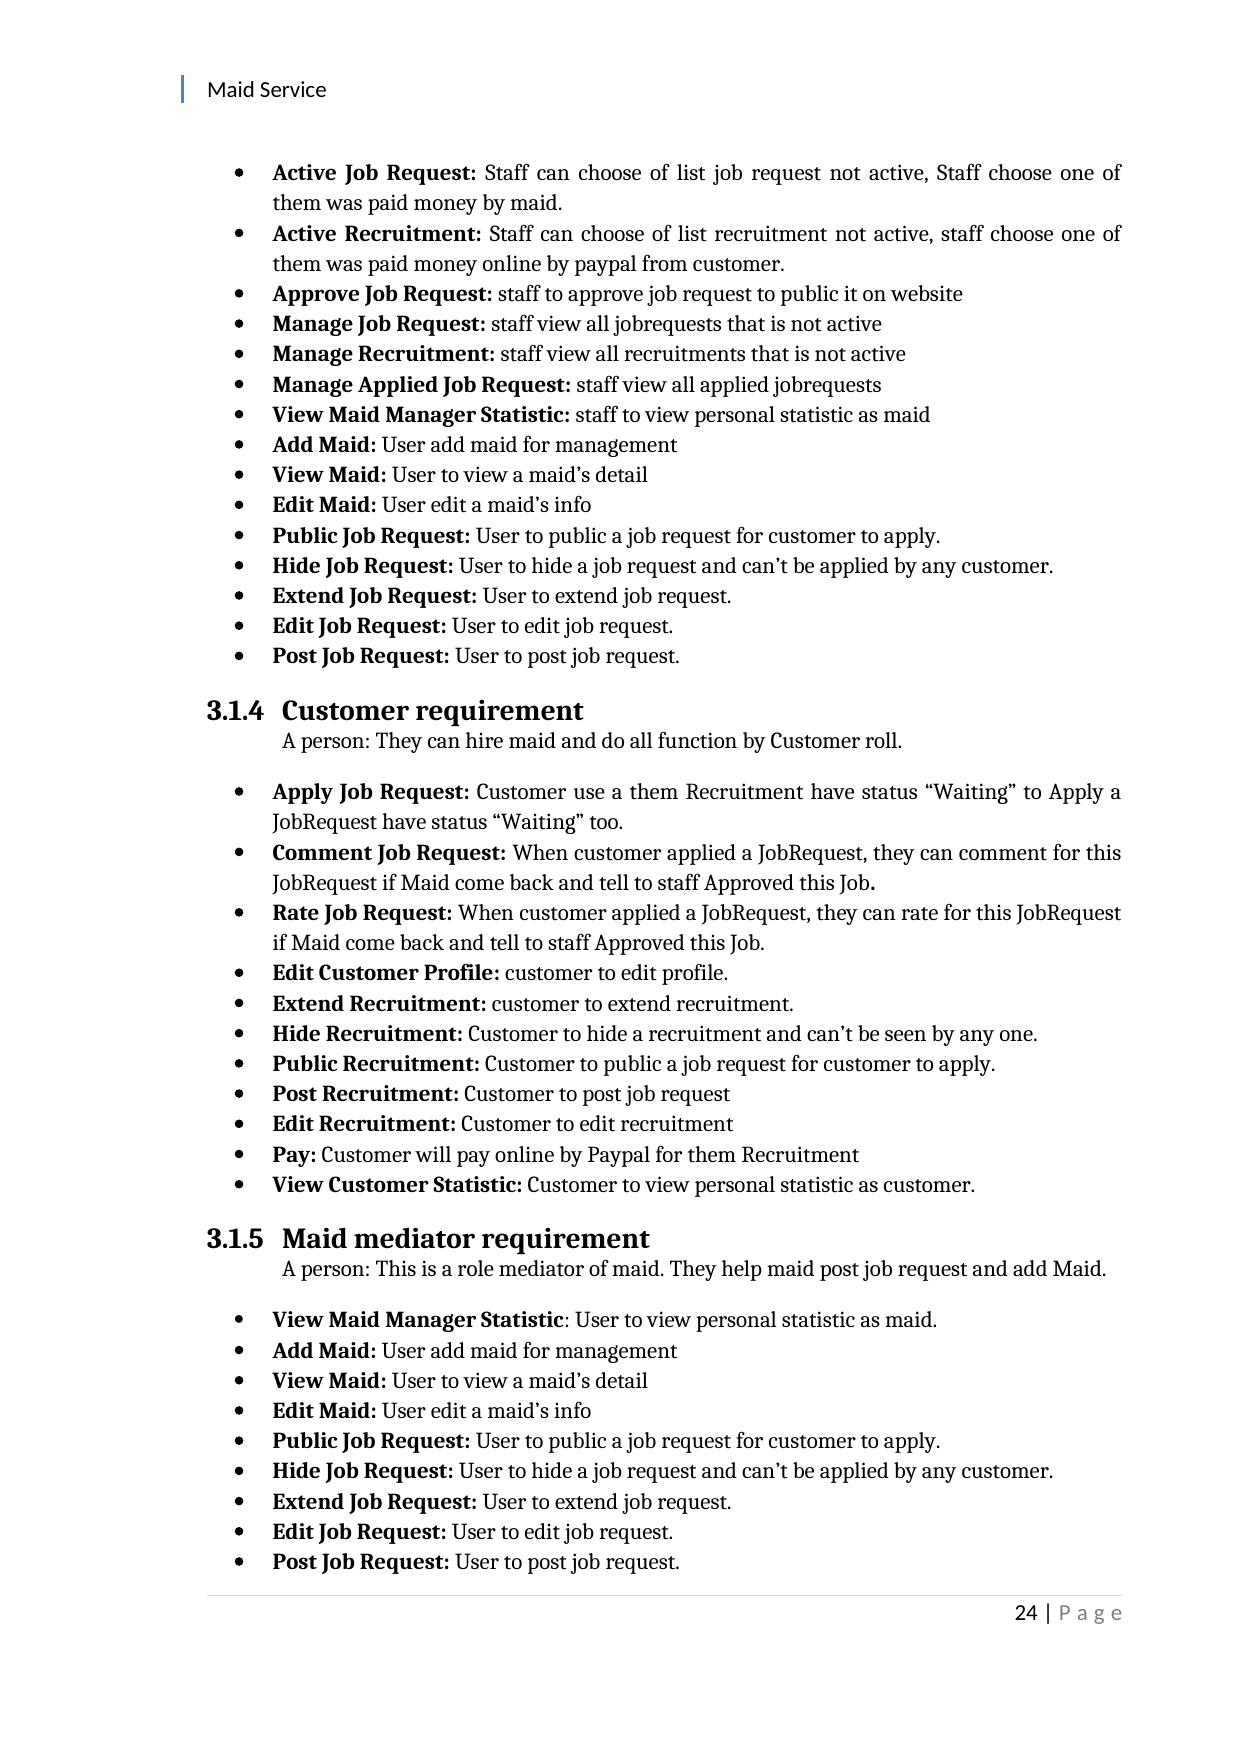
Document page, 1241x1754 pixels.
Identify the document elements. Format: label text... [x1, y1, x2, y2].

list Post Job Request: User to post job request. [235, 1549, 1122, 1575]
list View Maid: User to view a maid’s detail [235, 462, 1122, 488]
text A person: They can hire maid and do all function by Customer roll. [230, 728, 1122, 754]
subtitle Customer requirement [207, 694, 1122, 728]
list Edit Job Request: User to edit job request. [235, 613, 1122, 639]
list Public Job Request: User to public a job request for customer to apply. [235, 522, 1122, 549]
list Manage Recruitment: staff view all recruitments that is not active [235, 341, 1122, 367]
list Manage Applied Job Request: staff view all applied jobrequests [235, 371, 1122, 398]
list Edit Maid: User edit a maid’s info [235, 1398, 1122, 1424]
list Approve Job Request: staff to approve job request to public it on website [235, 281, 1122, 307]
list Edit Job Request: User to edit job request. [235, 1519, 1122, 1545]
list View Maid Manager Statistic: staff to view personal statistic as maid [235, 402, 1122, 428]
list Active Job Request: Staff can choose of list job request not active, Staff choose one of them was paid money by maid. [235, 160, 1122, 216]
list Post Job Request: User to post job request. [235, 643, 1122, 669]
list Manage Job Request: staff view all jobrequests that is not active [235, 311, 1122, 337]
list View Maid Manager Statistic: User to view personal statistic as maid. [235, 1307, 1122, 1333]
subtitle Maid mediator requirement [207, 1223, 1122, 1256]
list Hide Job Request: User to hide a job request and can’t be applied by any customer. [235, 1458, 1122, 1484]
list Public Job Request: User to public a job request for customer to apply. [235, 1428, 1122, 1454]
list View Maid: User to view a maid’s detail [235, 1368, 1122, 1394]
list Pay: Customer will pay online by Paypal for them Recruitment [235, 1141, 1122, 1168]
list Edit Customer Profile: customer to edit profile. [235, 960, 1122, 986]
list Hide Job Request: User to hide a job request and can’t be applied by any customer. [235, 553, 1122, 579]
list Apply Job Request: Customer use a them Recruitment have status “Waiting” to Apply a JobRequest have status “Waiting” too. [235, 779, 1122, 835]
list Add Maid: User add maid for management [235, 432, 1122, 458]
list Extend Job Request: User to extend job request. [235, 1488, 1122, 1515]
list Rate Job Request: When customer applied a JobRequest, they can rate for this JobRequest if Maid come back and tell to staff Approved this Job. [235, 900, 1122, 956]
list Extend Job Request: User to extend job request. [235, 583, 1122, 609]
list Add Maid: User add maid for management [235, 1337, 1122, 1364]
list Active Recruitment: Staff can choose of list recruitment not active, staff choose one of them was paid money online by paypal from customer. [235, 220, 1122, 277]
list Comment Job Request: When customer applied a JobRequest, they can comment for this JobRequest if Maid come back and tell to staff Approved this Job. [235, 839, 1122, 896]
list Extend Recruitment: customer to extend recruitment. [235, 990, 1122, 1017]
text A person: This is a role mediator of maid. They help maid post job request and add Maid. [230, 1256, 1122, 1282]
list Hide Recruitment: Customer to hide a recruitment and can’t be seen by any one. [235, 1021, 1122, 1047]
list Public Recruitment: Customer to public a job request for customer to apply. [235, 1051, 1122, 1077]
list Post Recruitment: Customer to post job request [235, 1081, 1122, 1107]
list View Customer Statistic: Customer to view personal statistic as customer. [235, 1172, 1122, 1198]
list Edit Recruitment: Customer to edit recruitment [235, 1111, 1122, 1137]
list Edit Maid: User edit a maid’s info [235, 492, 1122, 518]
